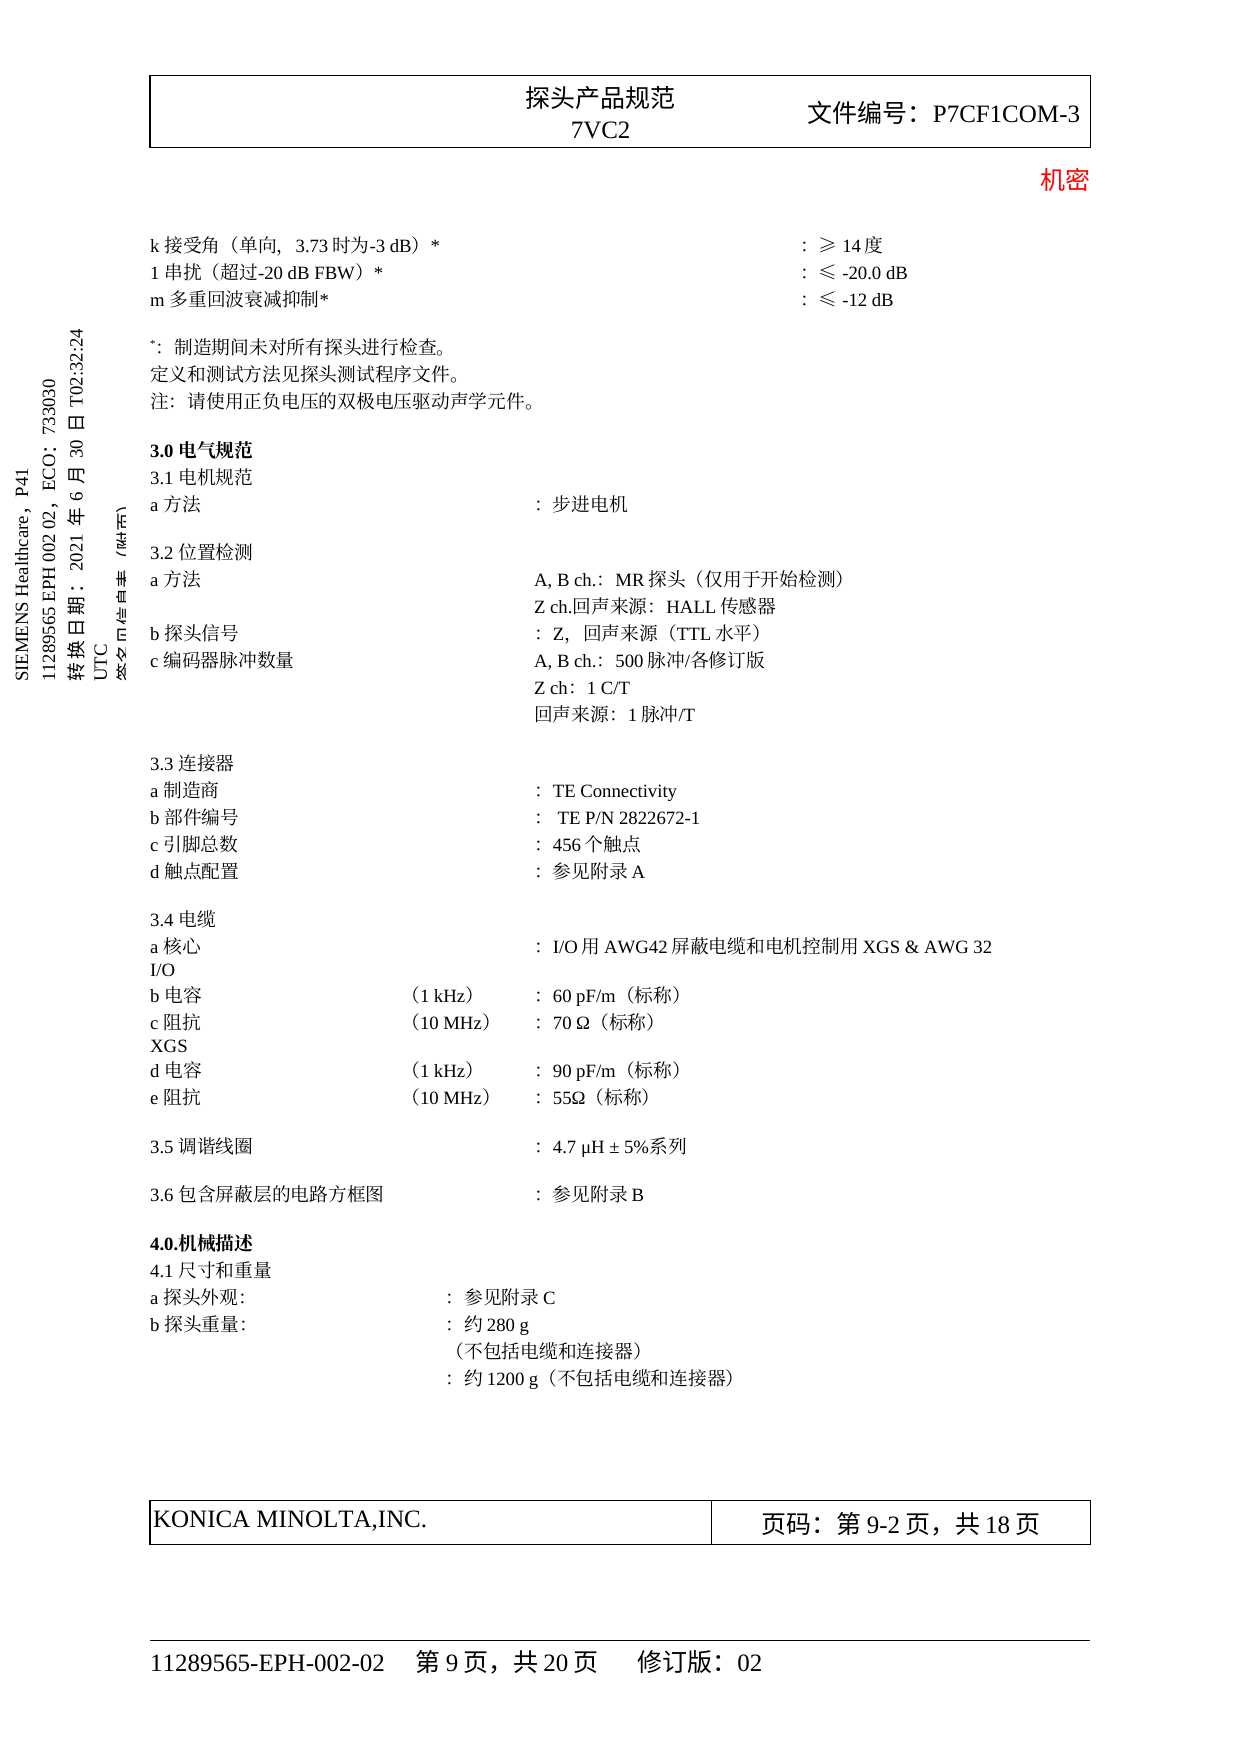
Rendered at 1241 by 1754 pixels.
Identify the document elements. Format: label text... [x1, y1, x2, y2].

text XGS [150, 1034, 1090, 1056]
text b 电容 （1 kHz） ：60 pF/m（标称） [150, 981, 1090, 1008]
text c 阻抗 （10 MHz） ：70 Ω（标称） [150, 1008, 1090, 1034]
text 3.3 连接器 [150, 749, 1090, 776]
text 3.0 电气规范 [150, 436, 1090, 463]
text 3.4 电缆 [150, 905, 1090, 932]
text d 触点配置 ：参见附录A [150, 857, 1090, 883]
text 回声来源：1脉冲/T [150, 700, 1090, 727]
text m 多重回波衰减抑制* ：≤ -12 dB [150, 285, 1090, 312]
text 3.6 包含屏蔽层的电路方框图 ：参见附录B [150, 1180, 1090, 1207]
text c 编码器脉冲数量 A, B ch.：500脉冲/各修订版 [150, 646, 1090, 673]
text a 核心 ：I/O用AWG42屏蔽电缆和电机控制用XGS & AWG 32 [150, 932, 1090, 959]
text c 引脚总数 ：456个触点 [150, 829, 1090, 857]
text I/O [150, 959, 1090, 981]
text 注：请使用正负电压的双极电压驱动声学元件。 [150, 387, 1090, 414]
text 3.2 位置检测 [150, 538, 1090, 565]
text b 探头信号 ：Z，回声来源（TTL水平） [150, 619, 1090, 646]
text 3.1 电机规范 [150, 463, 1090, 490]
text a 探头外观： ：参见附录C [150, 1283, 1090, 1310]
text ：约1200 g（不包括电缆和连接器） [150, 1364, 1090, 1391]
text e 阻抗 （10 MHz） ：55Ω（标称） [150, 1083, 1090, 1110]
text 定义和测试方法见探头测试程序文件。 [150, 360, 1090, 387]
text Z ch.回声来源：HALL传感器 [150, 592, 1090, 619]
text 3.5 调谐线圈 ：4.7 μH ± 5%系列 [150, 1132, 1090, 1159]
text 4.1 尺寸和重量 [150, 1256, 1090, 1283]
text a 制造商 ：TE Connectivity [150, 776, 1090, 803]
text （不包括电缆和连接器） [150, 1337, 1090, 1364]
text 4.0.机械描述 [150, 1229, 1090, 1256]
text *：制造期间未对所有探头进行检查。 [150, 333, 1090, 360]
text b 探头重量： ：约280 g [150, 1310, 1090, 1337]
text Z ch：1 C/T [150, 673, 1090, 700]
text a 方法 ：步进电机 [150, 490, 1090, 517]
text d 电容 （1 kHz） ：90 pF/m（标称） [150, 1056, 1090, 1083]
text b 部件编号 ： TE P/N 2822672-1 [150, 803, 1090, 829]
text 1 串扰（超过-20 dB FBW）* ：≤ -20.0 dB [150, 258, 1090, 285]
text k 接受角（单向，3.73时为-3 dB）* ：≥ 14度 [150, 231, 1090, 258]
text a 方法 A, B ch.：MR探头（仅用于开始检测） [150, 565, 1090, 592]
